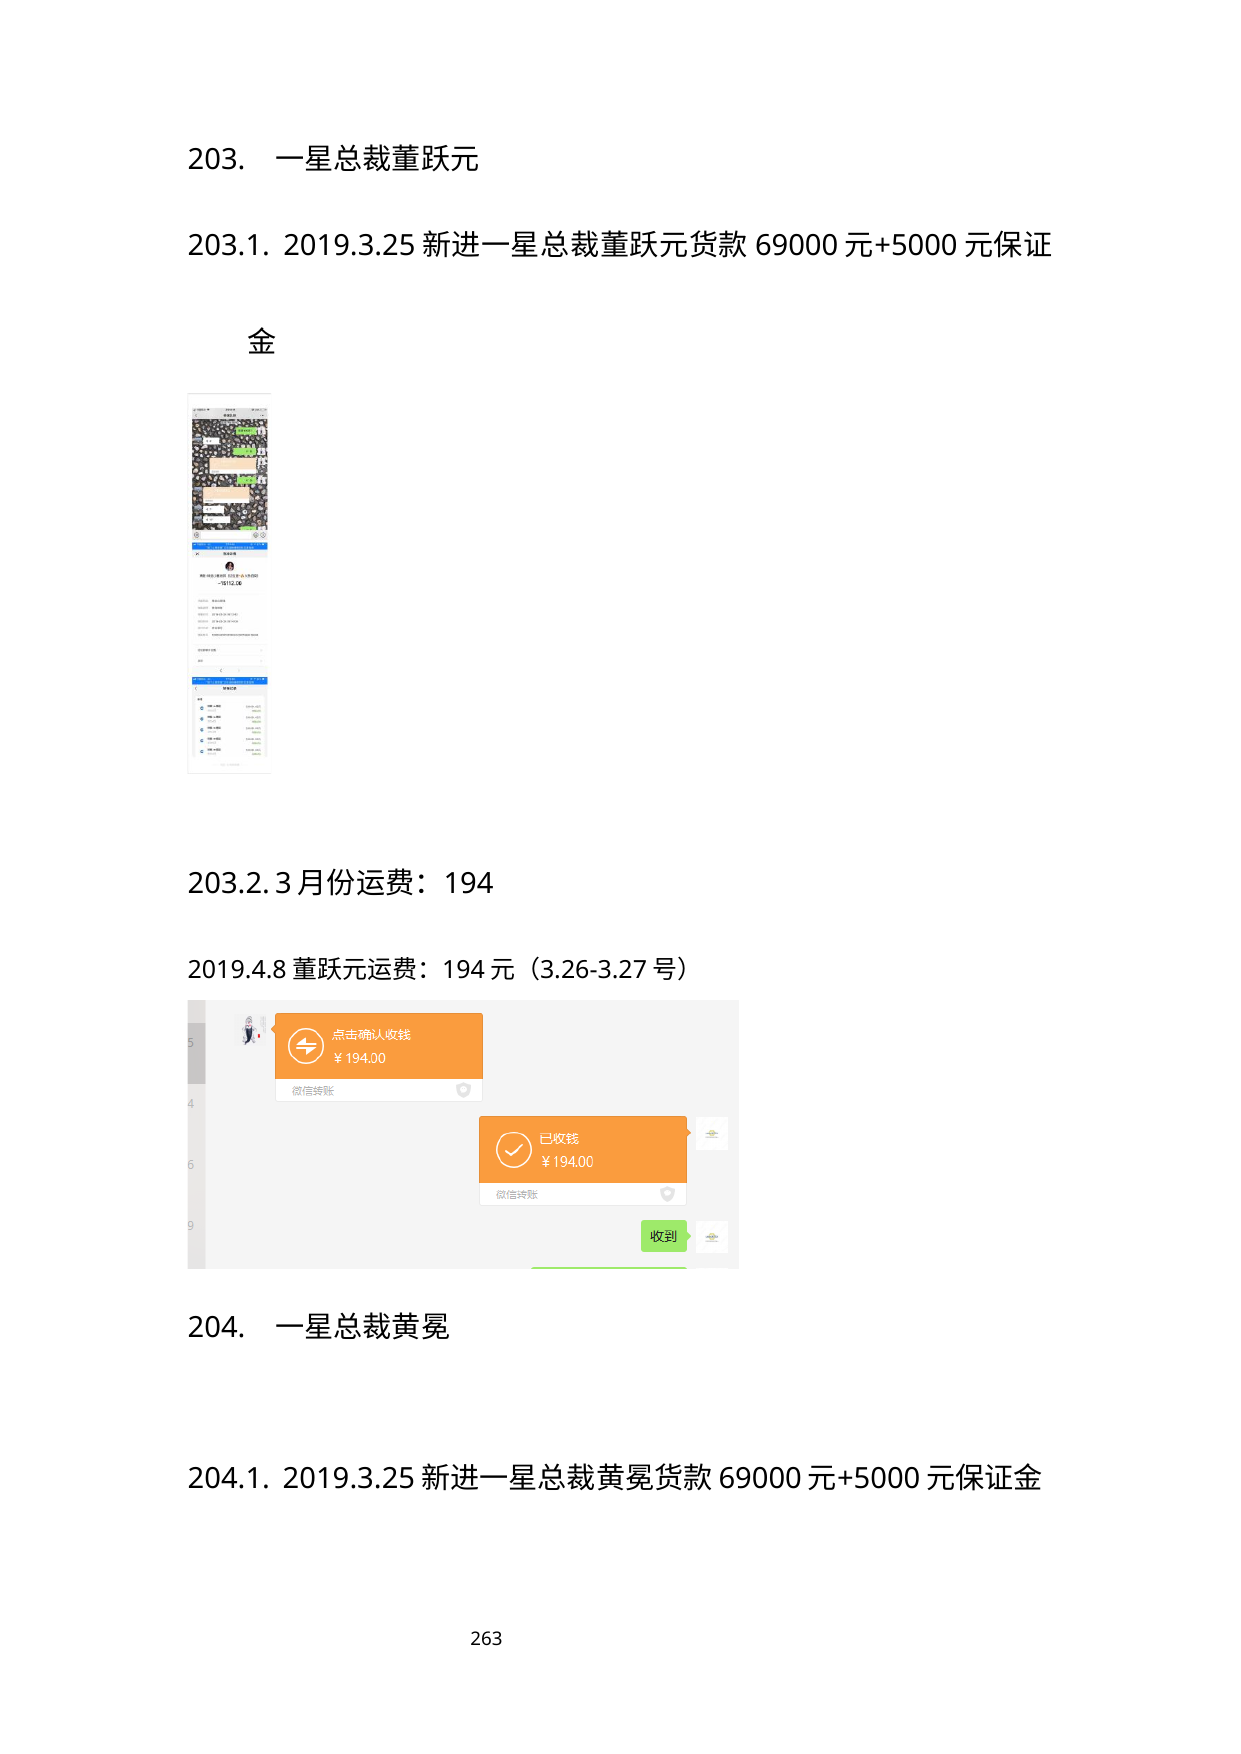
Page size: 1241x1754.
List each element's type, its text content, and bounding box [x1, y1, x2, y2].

subtitle 一星总裁董跃元 [187, 124, 1053, 189]
subtitle 3月份运费：194 [187, 849, 1053, 914]
subtitle 2019.3.25新进一星总裁黄冕货款69000元+5000元保证金 [187, 1444, 1053, 1509]
text 2019.4.8董跃元运费：194元（3.26-3.27号） [187, 935, 1053, 1000]
picture [187, 1000, 739, 1269]
picture [187, 393, 272, 774]
subtitle 一星总裁黄冕 [187, 1292, 1053, 1357]
subtitle 2019.3.25新进一星总裁董跃元货款69000元+5000元保证金 [187, 210, 1053, 373]
